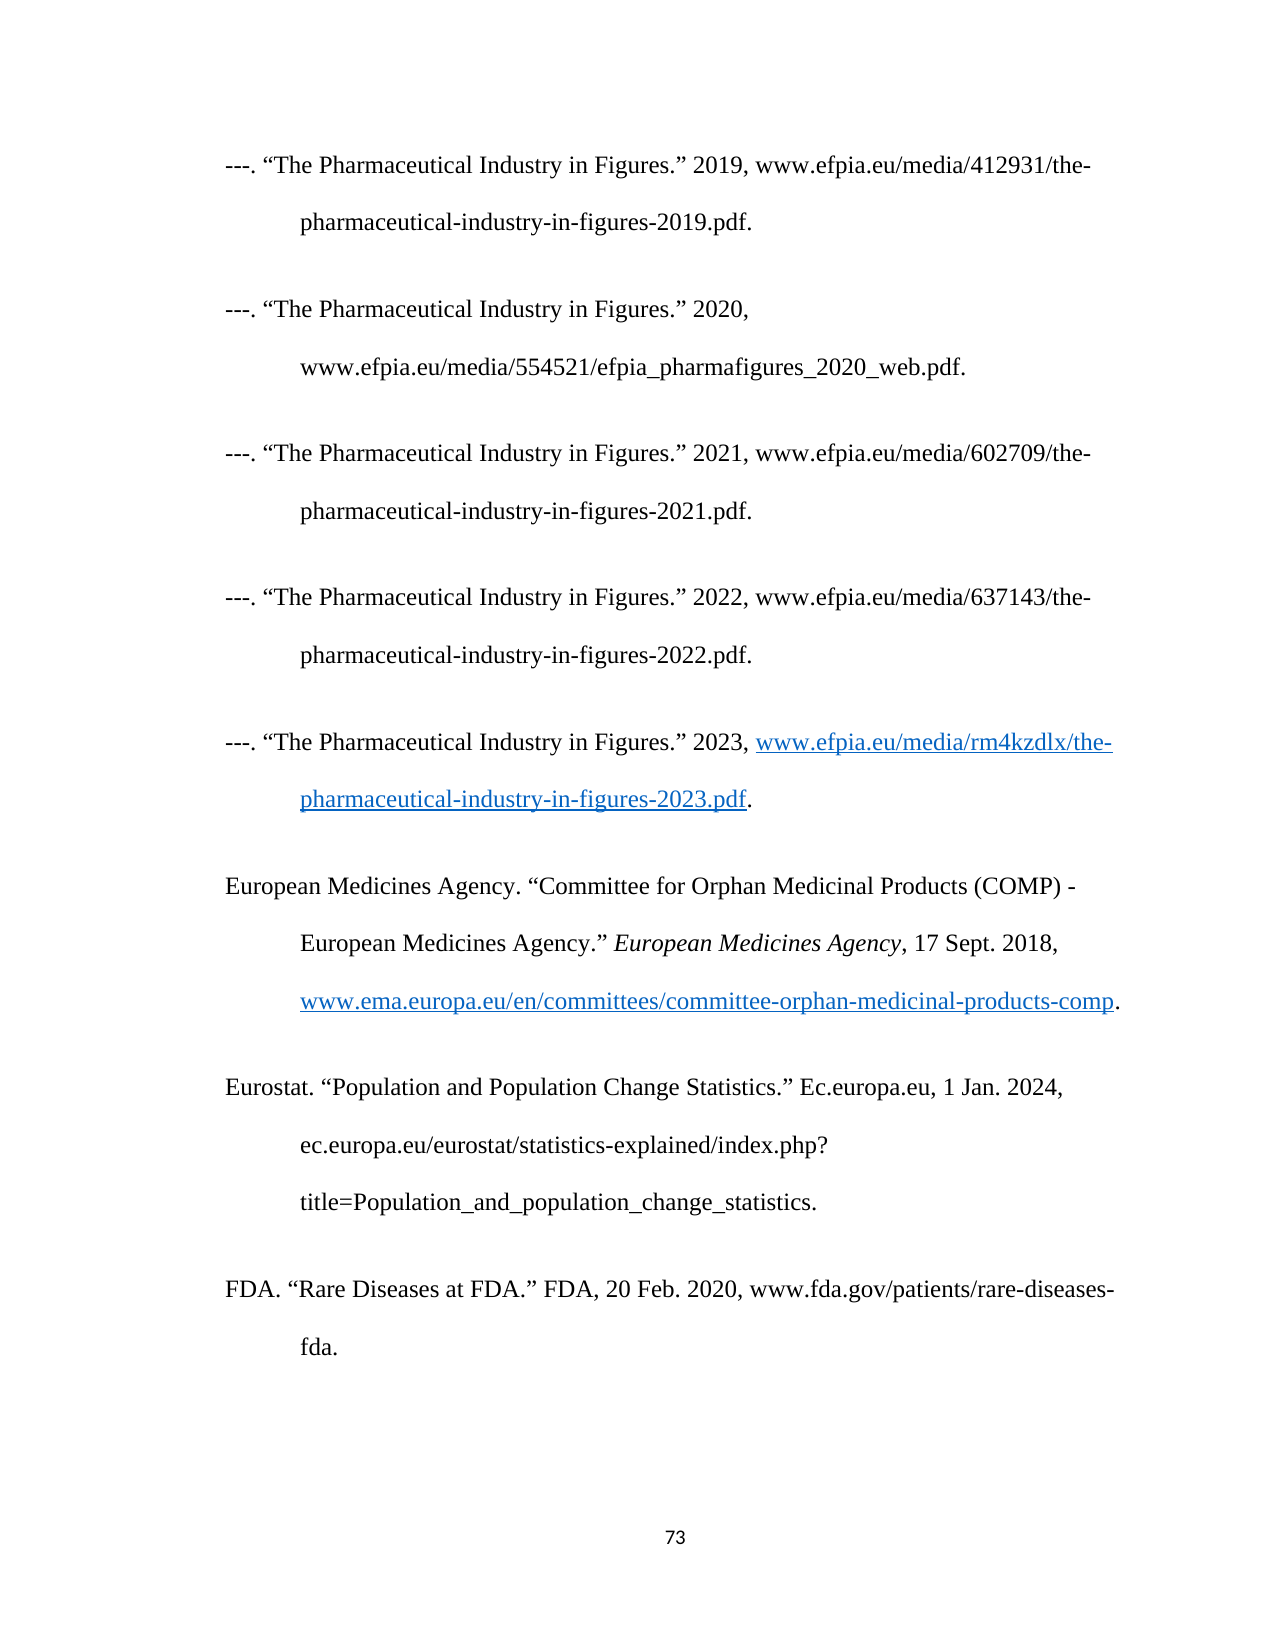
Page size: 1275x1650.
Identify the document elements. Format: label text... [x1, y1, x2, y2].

text European Medicines Agency. “Committee for Orphan Medicinal Products (COMP) - European Medicines Agency.” European Medicines Agency, 17 Sept. 2018, www.ema.europa.eu/en/committees/committee-orphan-medicinal-products-comp. [225, 871, 1125, 1014]
text ---. “The Pharmaceutical Industry in Figures.” 2022, www.efpia.eu/media/637143/the-pharmaceutical-industry-in-figures-2022.pdf. [225, 582, 1125, 669]
text ---. “The Pharmaceutical Industry in Figures.” 2021, www.efpia.eu/media/602709/the-pharmaceutical-industry-in-figures-2021.pdf. [225, 438, 1125, 524]
text ---. “The Pharmaceutical Industry in Figures.” 2020, www.efpia.eu/media/554521/efpia_pharmafigures_2020_web.pdf. [225, 294, 1125, 380]
text Eurostat. “Population and Population Change Statistics.” Ec.europa.eu, 1 Jan. 2024, ec.europa.eu/eurostat/statistics-explained/index.php?title=Population_and_population_change_statistics. [225, 1072, 1125, 1216]
text ---. “The Pharmaceutical Industry in Figures.” 2019, www.efpia.eu/media/412931/the-pharmaceutical-industry-in-figures-2019.pdf. [225, 150, 1125, 236]
text ---. “The Pharmaceutical Industry in Figures.” 2023, www.efpia.eu/media/rm4kzdlx/the-pharmaceutical-industry-in-figures-2023.pdf. [225, 727, 1125, 813]
text FDA. “Rare Diseases at FDA.” FDA, 20 Feb. 2020, www.fda.gov/patients/rare-diseases-fda. [225, 1274, 1125, 1360]
